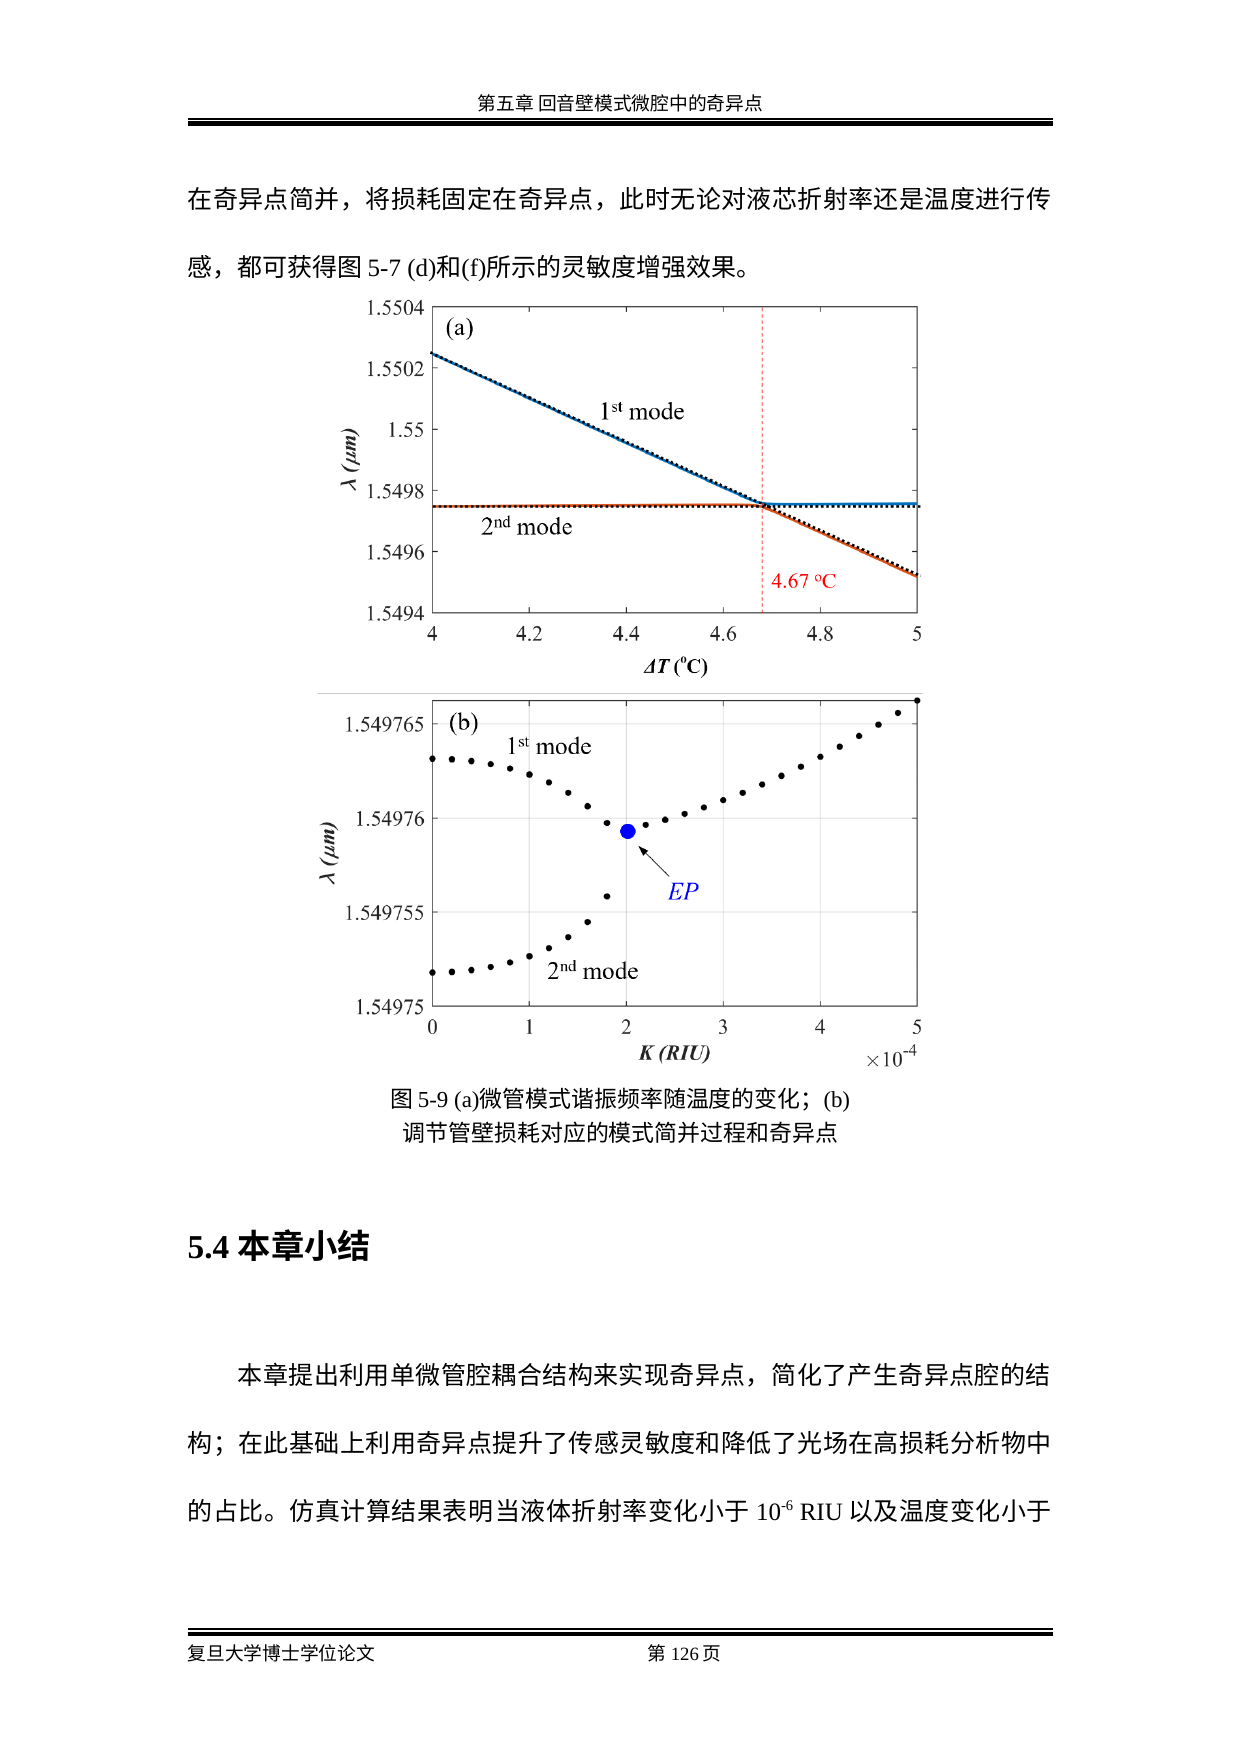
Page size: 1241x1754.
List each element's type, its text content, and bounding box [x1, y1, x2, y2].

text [187, 1340, 1053, 1543]
text 调节管壁损耗对应的模式简并过程和奇异点 [187, 1115, 1053, 1149]
subtitle 5.4 本章小结 [187, 1210, 1053, 1278]
picture [317, 299, 923, 1070]
text 图5-9 (a)微管模式谐振频率随温度的变化；(b) [187, 1081, 1053, 1115]
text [187, 164, 1053, 300]
